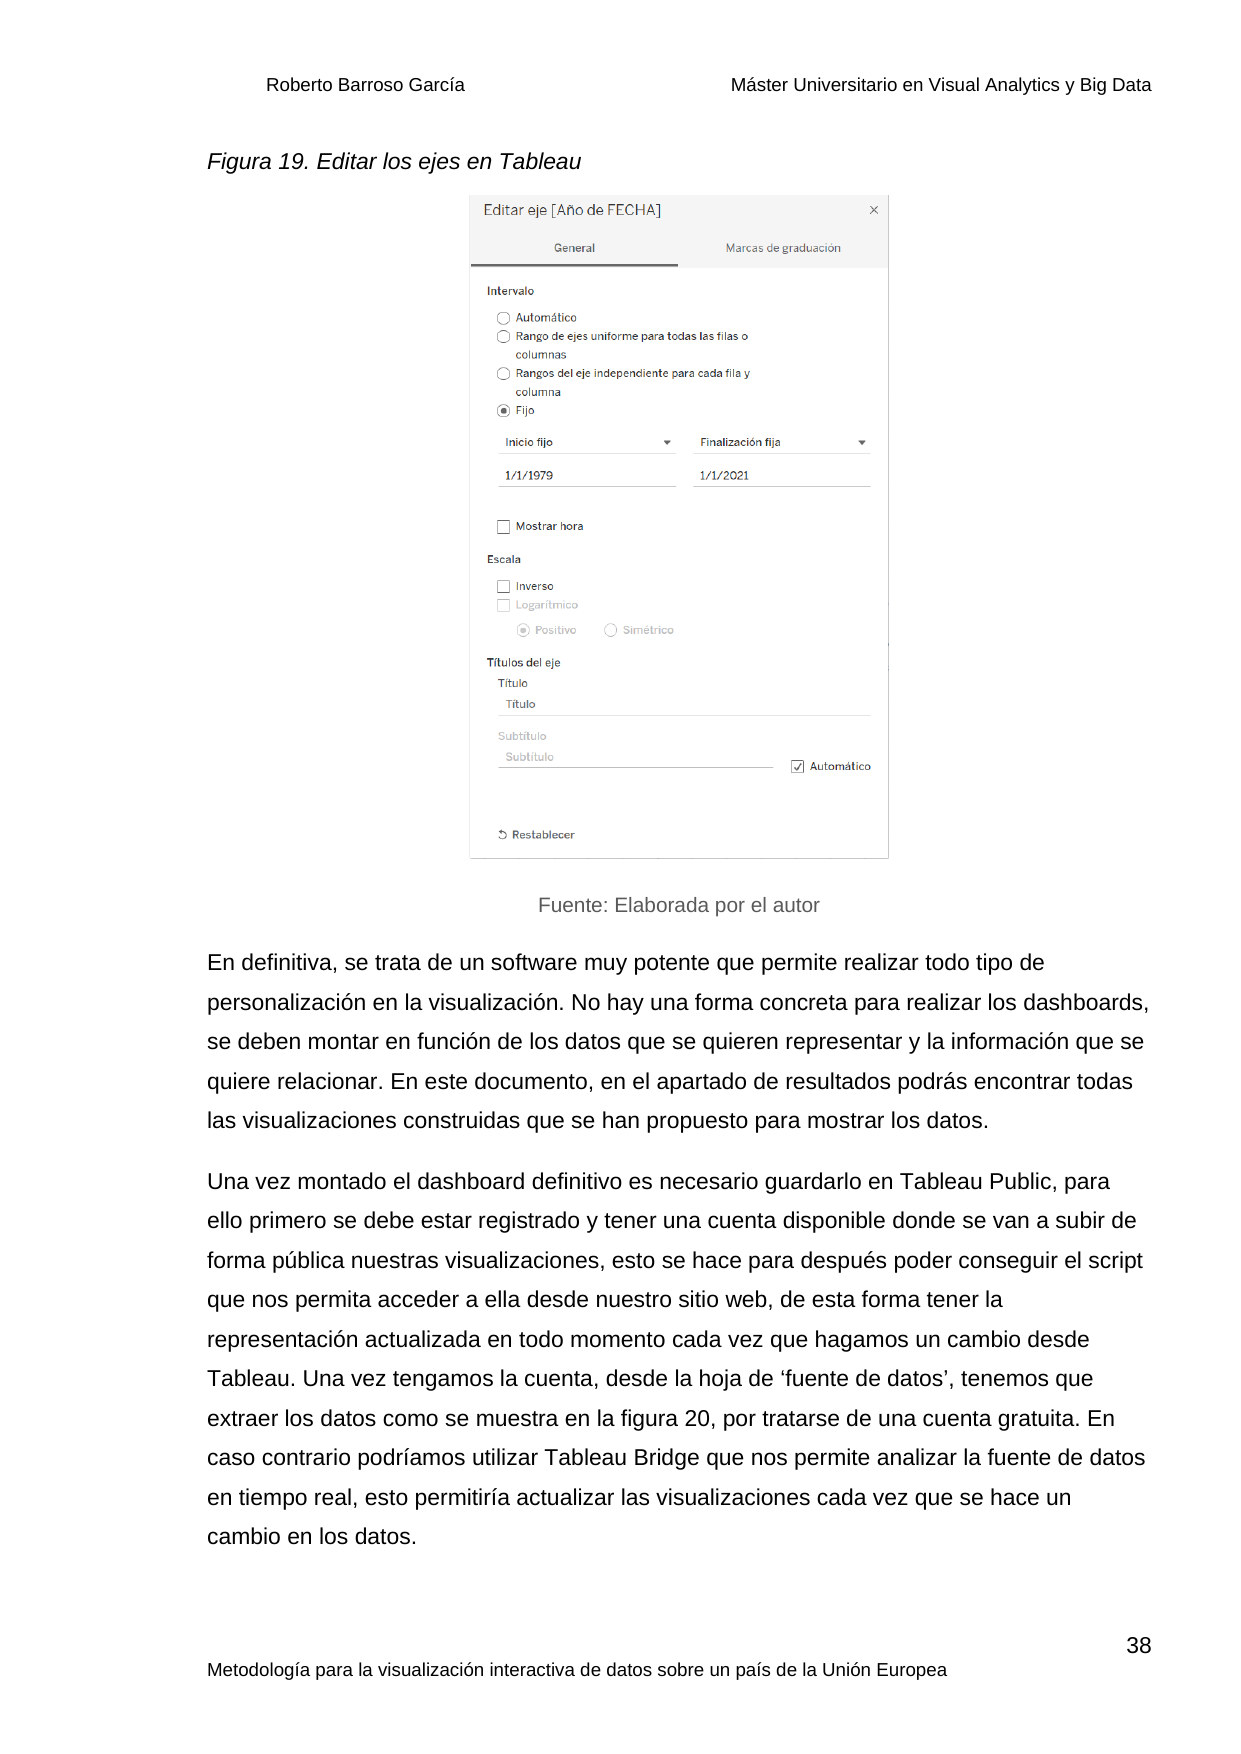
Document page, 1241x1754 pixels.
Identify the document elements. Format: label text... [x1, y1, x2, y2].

text Una vez montado el dashboard definitivo es necesario guardarlo en Tableau Public, para ello primero se debe estar registrado y tener una cuenta disponible donde se van a subir de forma pública nuestras visualizaciones, esto se hace para después poder conseguir el script que nos permita acceder a ella desde nuestro sitio web, de esta forma tener la representación actualizada en todo momento cada vez que hagamos un cambio desde Tableau. Una vez tengamos la cuenta, desde la hoja de ‘fuente de datos’, tenemos que extraer los datos como se muestra en la figura 20, por tratarse de una cuenta gratuita. En caso contrario podríamos utilizar Tableau Bridge que nos permite analizar la fuente de datos en tiempo real, esto permitiría actualizar las visualizaciones cada vez que se hace un cambio en los datos. [207, 1168, 1152, 1549]
text Figura 19. Editar los ejes en Tableau [207, 148, 1152, 174]
text En definitiva, se trata de un software muy potente que permite realizar todo tipo de personalización en la visualización. No hay una forma concreta para realizar los dashboards, se deben montar en función de los datos que se quieren representar y la información que se quiere relacionar. En este documento, en el apartado de resultados podrás encontrar todas las visualizaciones construidas que se han propuesto para mostrar los datos. [207, 949, 1152, 1134]
picture [469, 195, 889, 859]
text Fuente: Elaborada por el autor [207, 893, 1152, 917]
